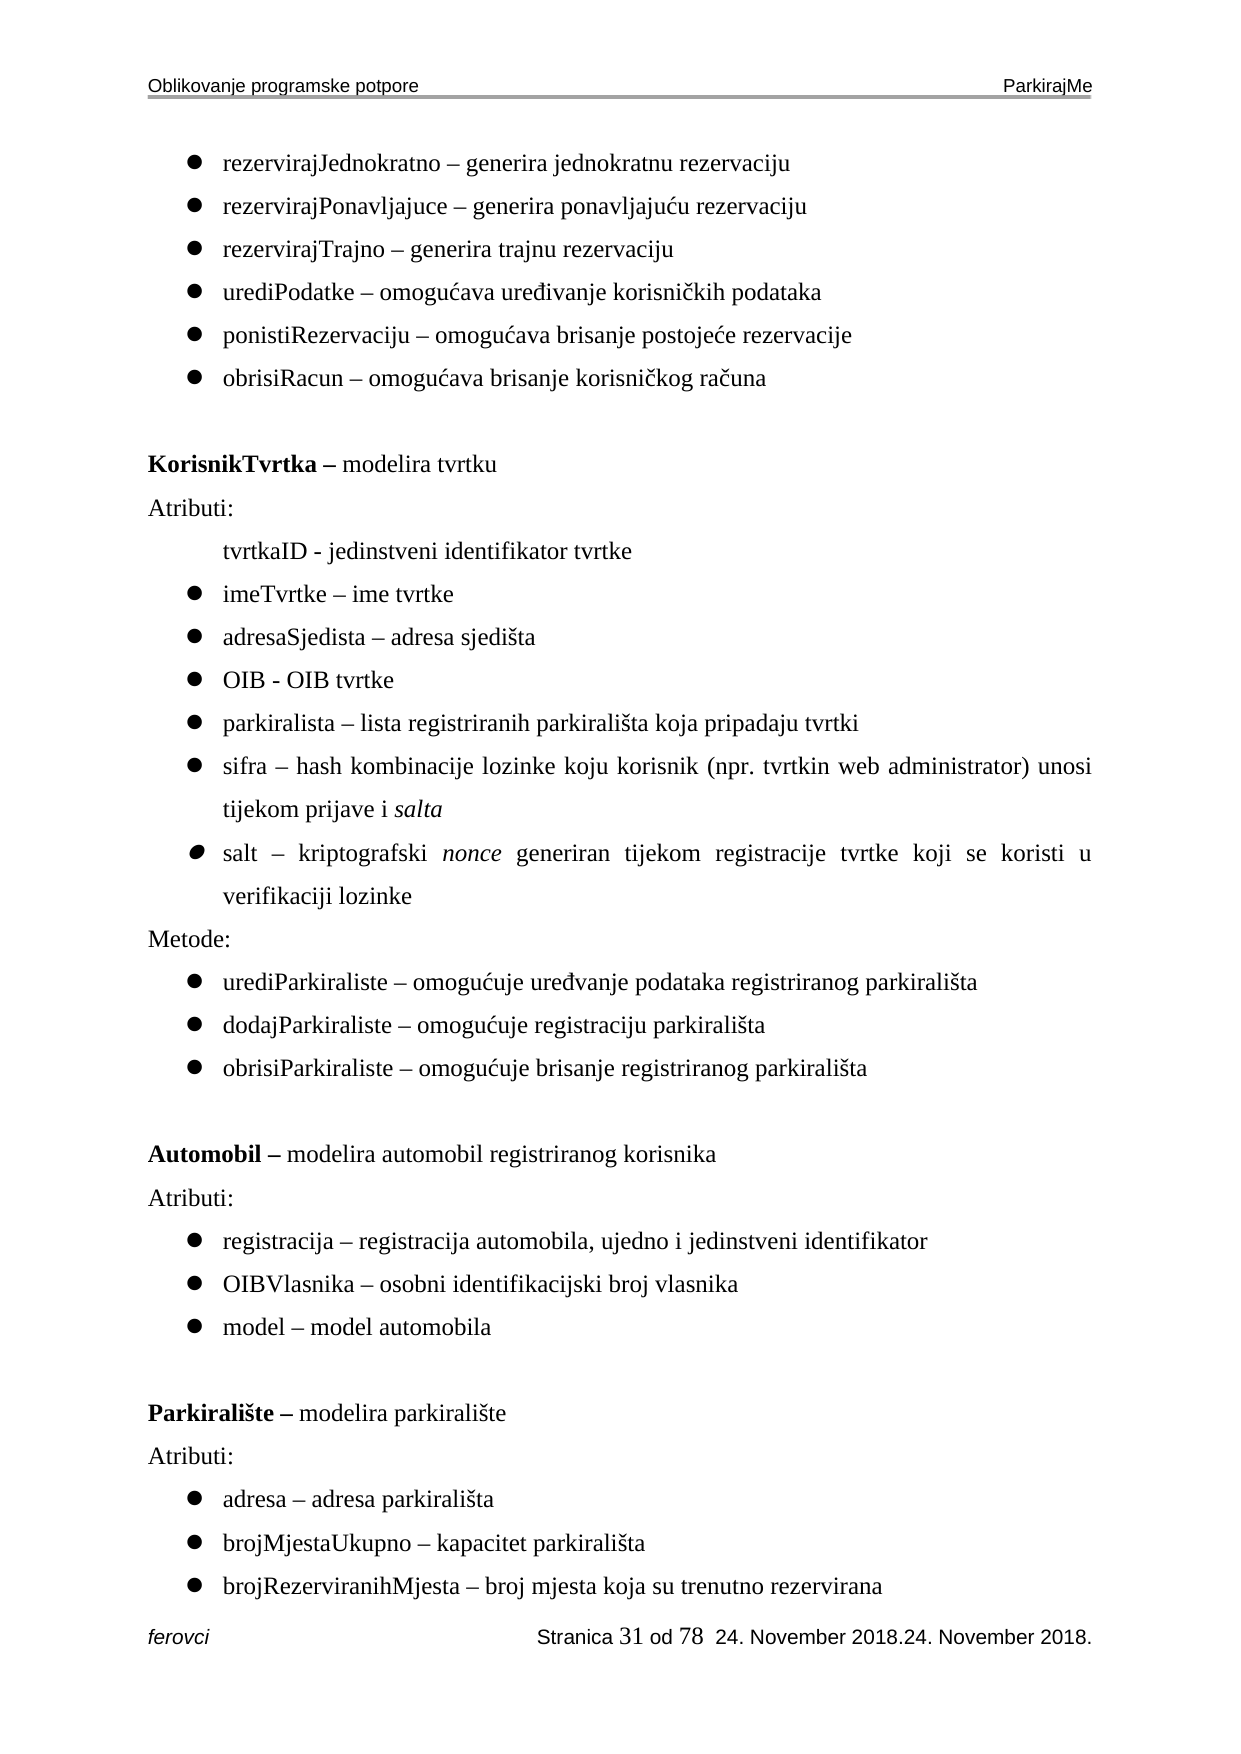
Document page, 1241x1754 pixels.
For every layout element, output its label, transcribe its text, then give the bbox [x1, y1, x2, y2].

list urediPodatke – omogućava uređivanje korisničkih podataka [185, 277, 1093, 306]
list registracija – registracija automobila, ujedno i jedinstveni identifikator [185, 1226, 1093, 1254]
list urediParkiraliste – omogućuje uređvanje podataka registriranog parkirališta [185, 967, 1093, 996]
list dodajParkiraliste – omogućuje registraciju parkirališta [185, 1010, 1093, 1039]
list brojMjestaUkupno – kapacitet parkirališta [185, 1528, 1093, 1556]
text Parkiralište – modelira parkiralište [148, 1398, 1093, 1427]
list salt – kriptografski nonce generiran tijekom registracije tvrtke koji se koristi u verifikaciji lozinke [185, 838, 1093, 909]
list obrisiParkiraliste – omogućuje brisanje registriranog parkirališta [185, 1053, 1093, 1082]
list OIB - OIB tvrtke [185, 665, 1093, 694]
list OIBVlasnika – osobni identifikacijski broj vlasnika [185, 1269, 1093, 1298]
text tvrtkaID - jedinstveni identifikator tvrtke [148, 536, 1093, 564]
list adresa – adresa parkirališta [185, 1484, 1093, 1513]
list brojRezerviranihMjesta – broj mjesta koja su trenutno rezervirana [185, 1571, 1093, 1599]
text Atributi: [148, 1441, 1093, 1470]
text Atributi: [148, 493, 1093, 521]
list rezervirajTrajno – generira trajnu rezervaciju [185, 234, 1093, 263]
text Automobil – modelira automobil registriranog korisnika [148, 1139, 1093, 1168]
list ponistiRezervaciju – omogućava brisanje postojeće rezervacije [185, 320, 1093, 349]
list imeTvrtke – ime tvrtke [185, 579, 1093, 608]
list adresaSjedista – adresa sjedišta [185, 622, 1093, 651]
list sifra – hash kombinacije lozinke koju korisnik (npr. tvrtkin web administrator) unosi tijekom prijave i salta [185, 751, 1093, 823]
text Atributi: [148, 1183, 1093, 1211]
list rezervirajPonavljajuce – generira ponavljajuću rezervaciju [185, 191, 1093, 219]
list model – model automobila [185, 1312, 1093, 1341]
list rezervirajJednokratno – generira jednokratnu rezervaciju [185, 148, 1093, 176]
list obrisiRacun – omogućava brisanje korisničkog računa [185, 363, 1093, 392]
text Metode: [148, 924, 1093, 953]
list parkiralista – lista registriranih parkirališta koja pripadaju tvrtki [185, 708, 1093, 737]
text KorisnikTvrtka – modelira tvrtku [148, 449, 1093, 478]
picture [147, 95, 1092, 99]
